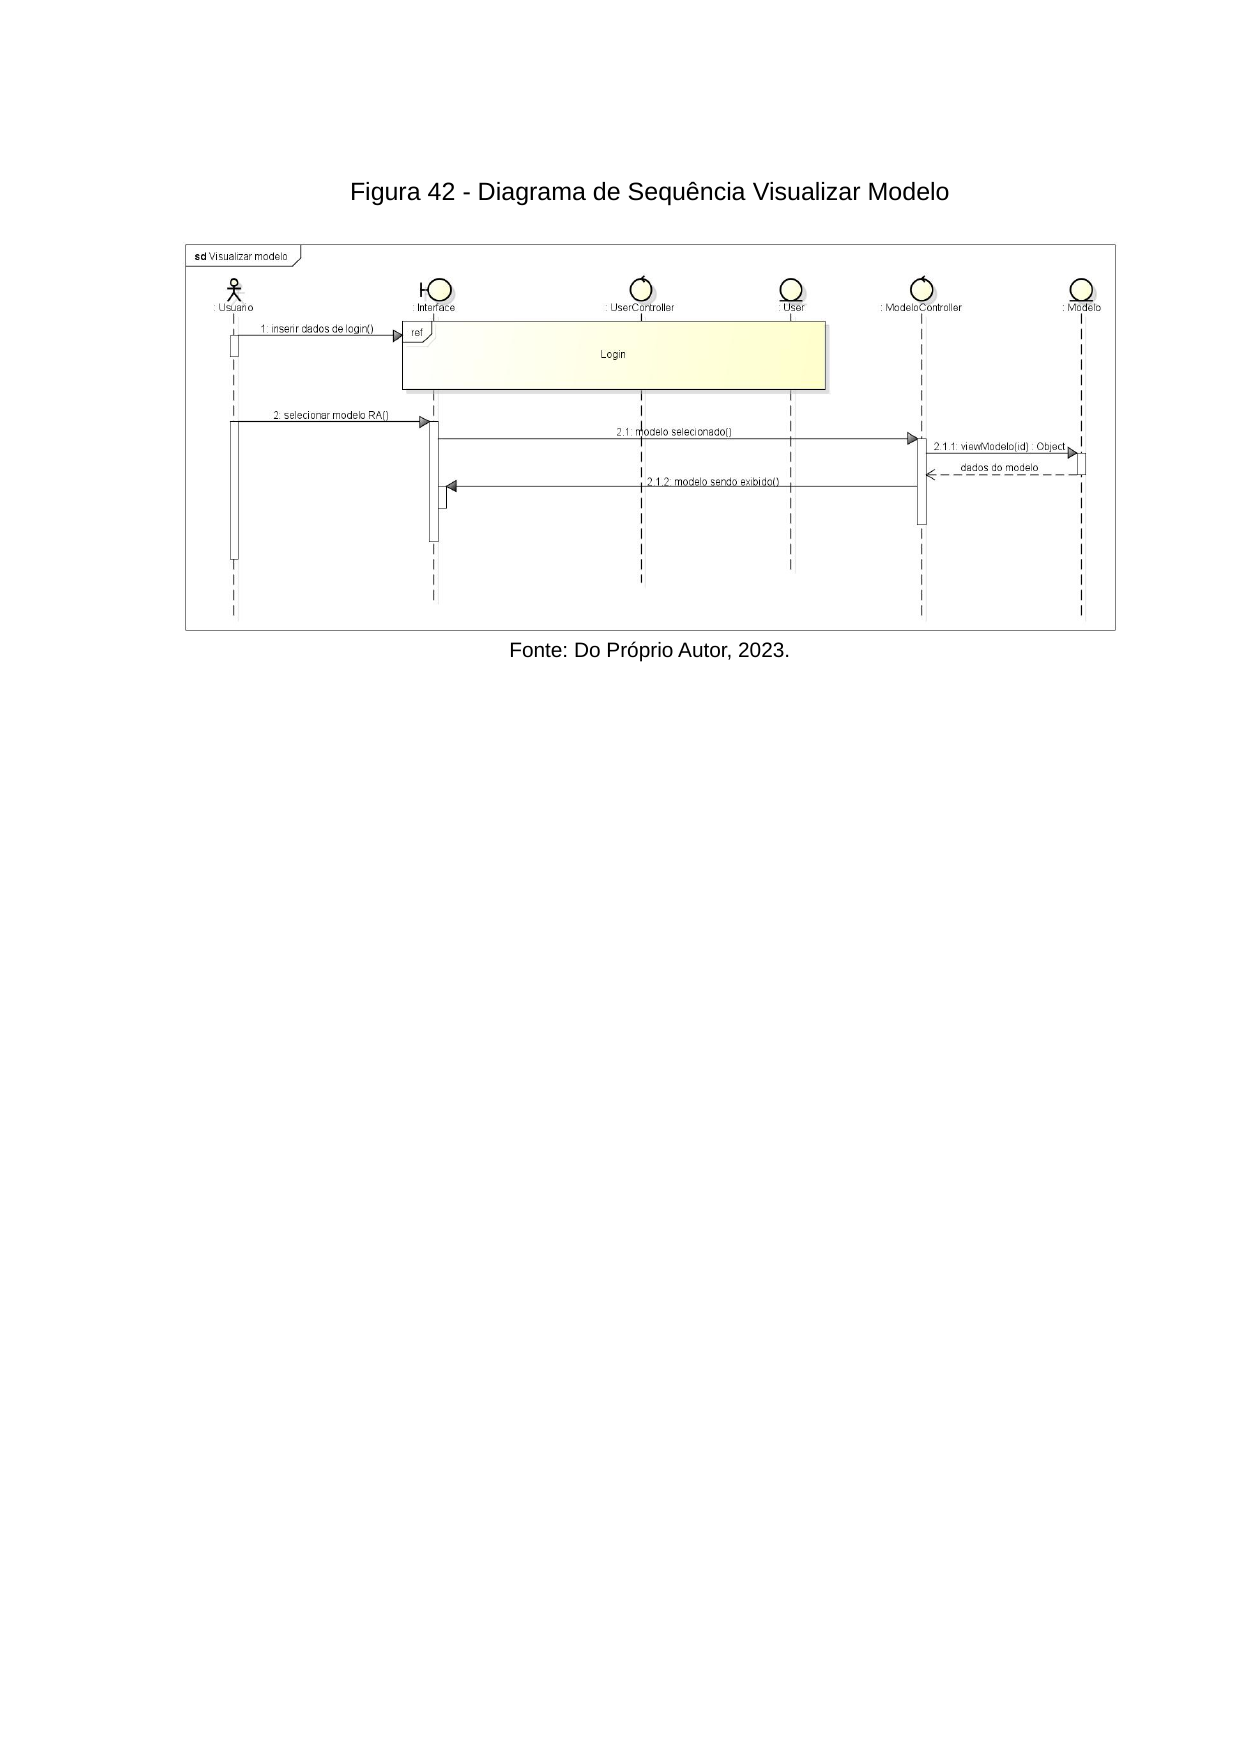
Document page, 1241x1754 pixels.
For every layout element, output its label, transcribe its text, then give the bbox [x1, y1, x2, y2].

picture [177, 237, 1123, 638]
text Fonte: Do Próprio Autor, 2023. [177, 638, 1122, 662]
text Figura 42 - Diagrama de Sequência Visualizar Modelo [177, 177, 1122, 206]
